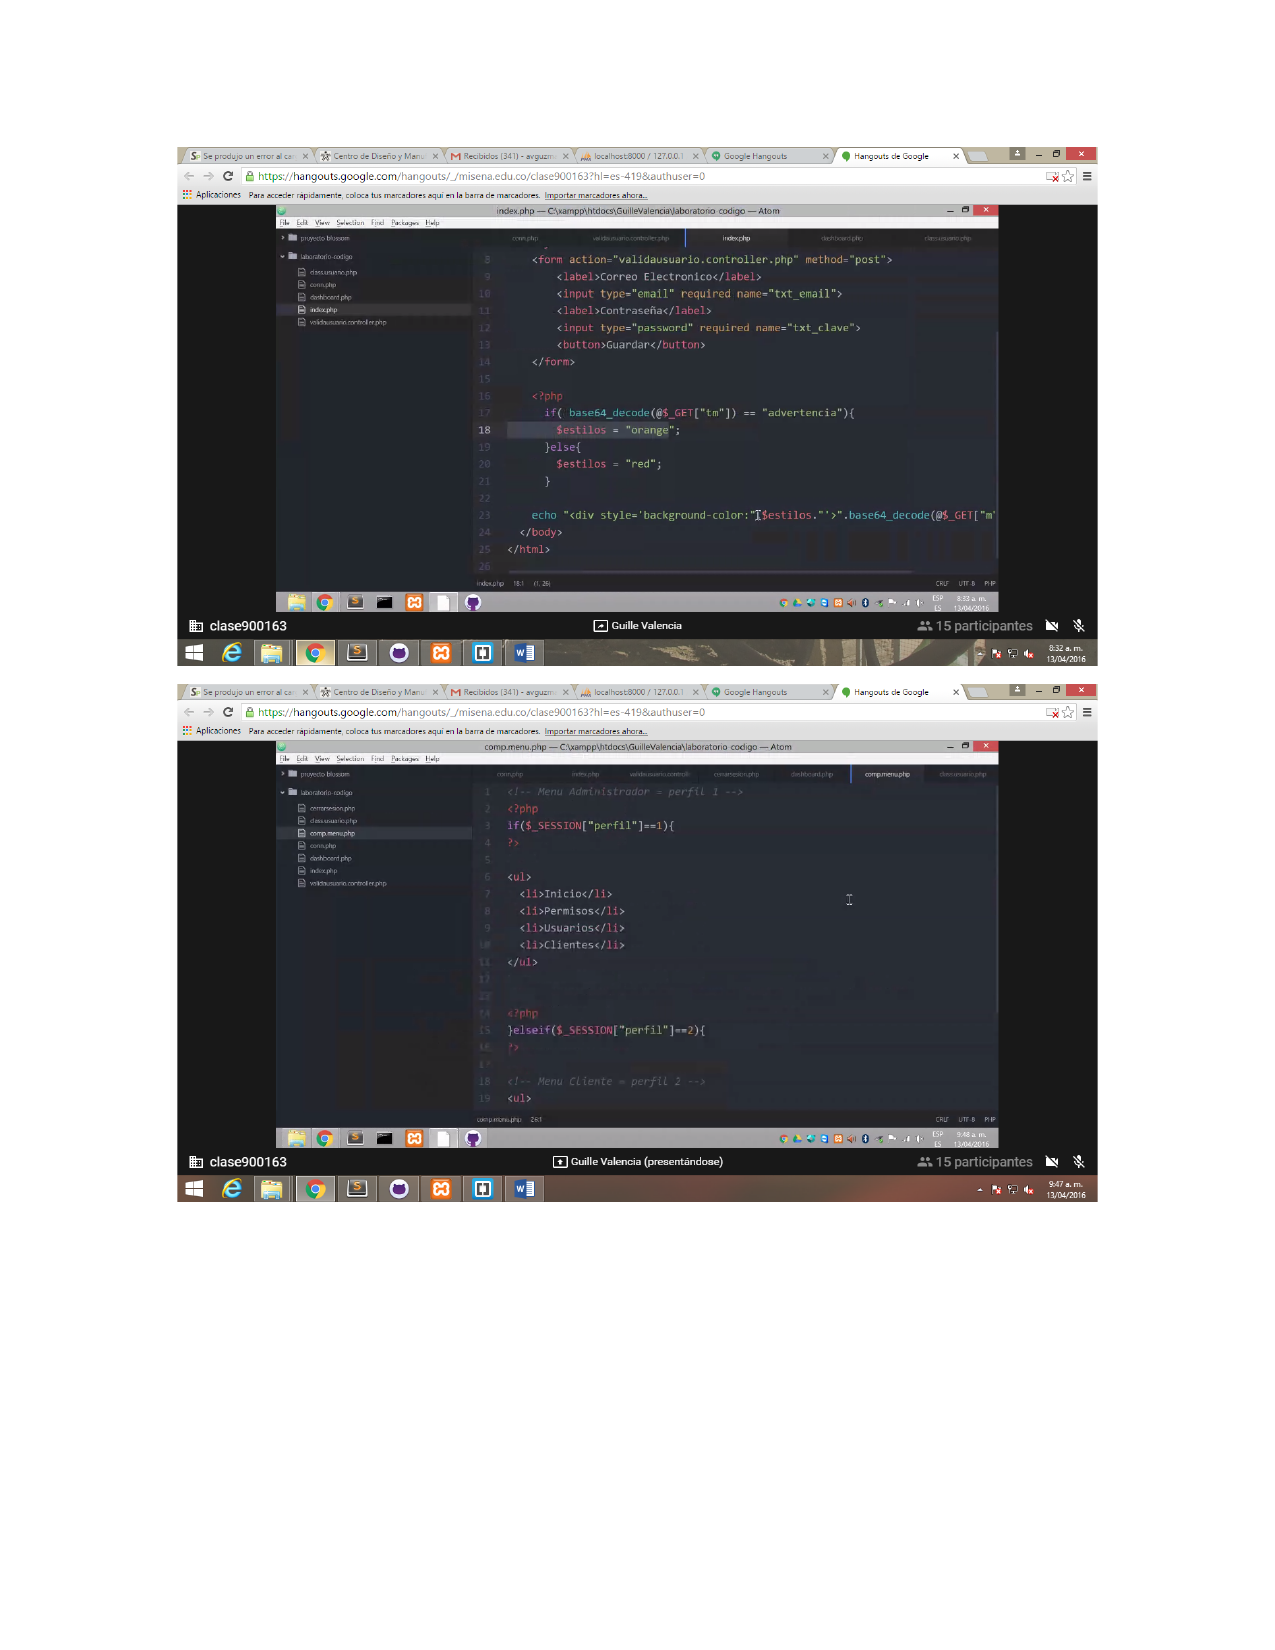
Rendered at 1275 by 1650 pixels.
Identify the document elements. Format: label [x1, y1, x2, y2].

picture [177, 684, 1098, 1202]
picture [177, 147, 1098, 666]
